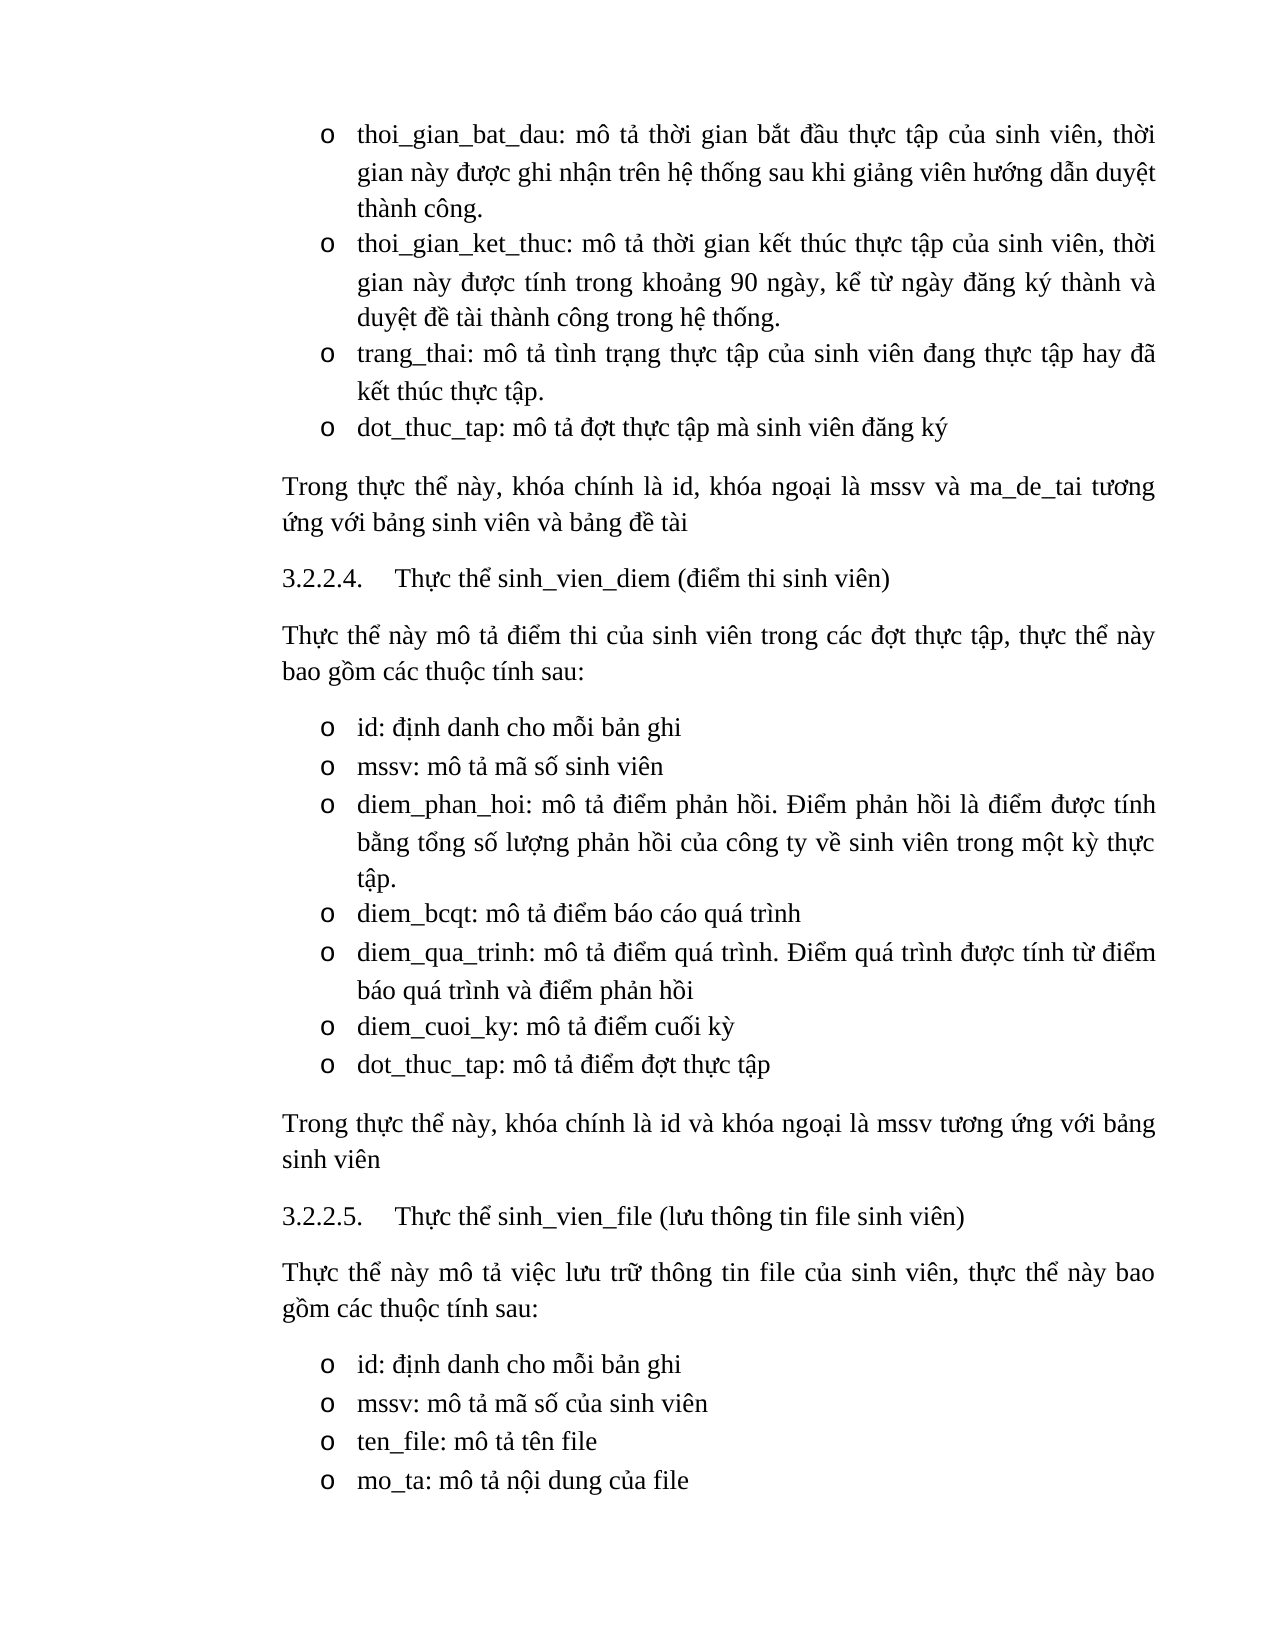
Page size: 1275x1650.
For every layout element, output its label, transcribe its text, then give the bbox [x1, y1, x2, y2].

list thoi_gian_bat_dau: mô tả thời gian bắt đầu thực tập của sinh viên, thời gian này được ghi nhận trên hệ thống sau khi giảng viên hướng dẫn duyệt thành công. [319, 118, 1157, 223]
text Thực thể này mô tả việc lưu trữ thông tin file của sinh viên, thực thể này bao gồm các thuộc tính sau: [282, 1256, 1157, 1323]
list mssv: mô tả mã số sinh viên [319, 750, 1157, 783]
list trang_thai: mô tả tình trạng thực tập của sinh viên đang thực tập hay đã kết thúc thực tập. [319, 337, 1157, 406]
list Thực thể sinh_vien_file (lưu thông tin file sinh viên) [282, 1200, 1157, 1231]
text Trong thực thể này, khóa chính là id, khóa ngoại là mssv và ma_de_tai tương ứng với bảng sinh viên và bảng đề tài [282, 470, 1157, 537]
text Trong thực thể này, khóa chính là id và khóa ngoại là mssv tương ứng với bảng sinh viên [282, 1107, 1157, 1174]
list Thực thể sinh_vien_diem (điểm thi sinh viên) [282, 562, 1157, 593]
list thoi_gian_ket_thuc: mô tả thời gian kết thúc thực tập của sinh viên, thời gian này được tính trong khoảng 90 ngày, kể từ ngày đăng ký thành và duyệt đề tài thành công trong hệ thống. [319, 228, 1157, 332]
list dot_thuc_tap: mô tả đợt thực tập mà sinh viên đăng ký [319, 411, 1157, 444]
list ten_file: mô tả tên file [319, 1426, 1157, 1459]
text Thực thể này mô tả điểm thi của sinh viên trong các đợt thực tập, thực thể này bao gồm các thuộc tính sau: [282, 619, 1157, 686]
list id: định danh cho mỗi bản ghi [319, 1349, 1157, 1382]
list diem_cuoi_ky: mô tả điểm cuối kỳ [319, 1010, 1157, 1043]
list diem_qua_trinh: mô tả điểm quá trình. Điểm quá trình được tính từ điểm báo quá trình và điểm phản hồi [319, 936, 1157, 1005]
list id: định danh cho mỗi bản ghi [319, 711, 1157, 745]
list mssv: mô tả mã số của sinh viên [319, 1387, 1157, 1421]
list dot_thuc_tap: mô tả điểm đợt thực tập [319, 1048, 1157, 1082]
list mo_ta: mô tả nội dung của file [319, 1464, 1157, 1497]
list diem_phan_hoi: mô tả điểm phản hồi. Điểm phản hồi là điểm được tính bằng tổng số lượng phản hồi của công ty về sinh viên trong một kỳ thực tập. [319, 788, 1157, 893]
list diem_bcqt: mô tả điểm báo cáo quá trình [319, 898, 1157, 931]
